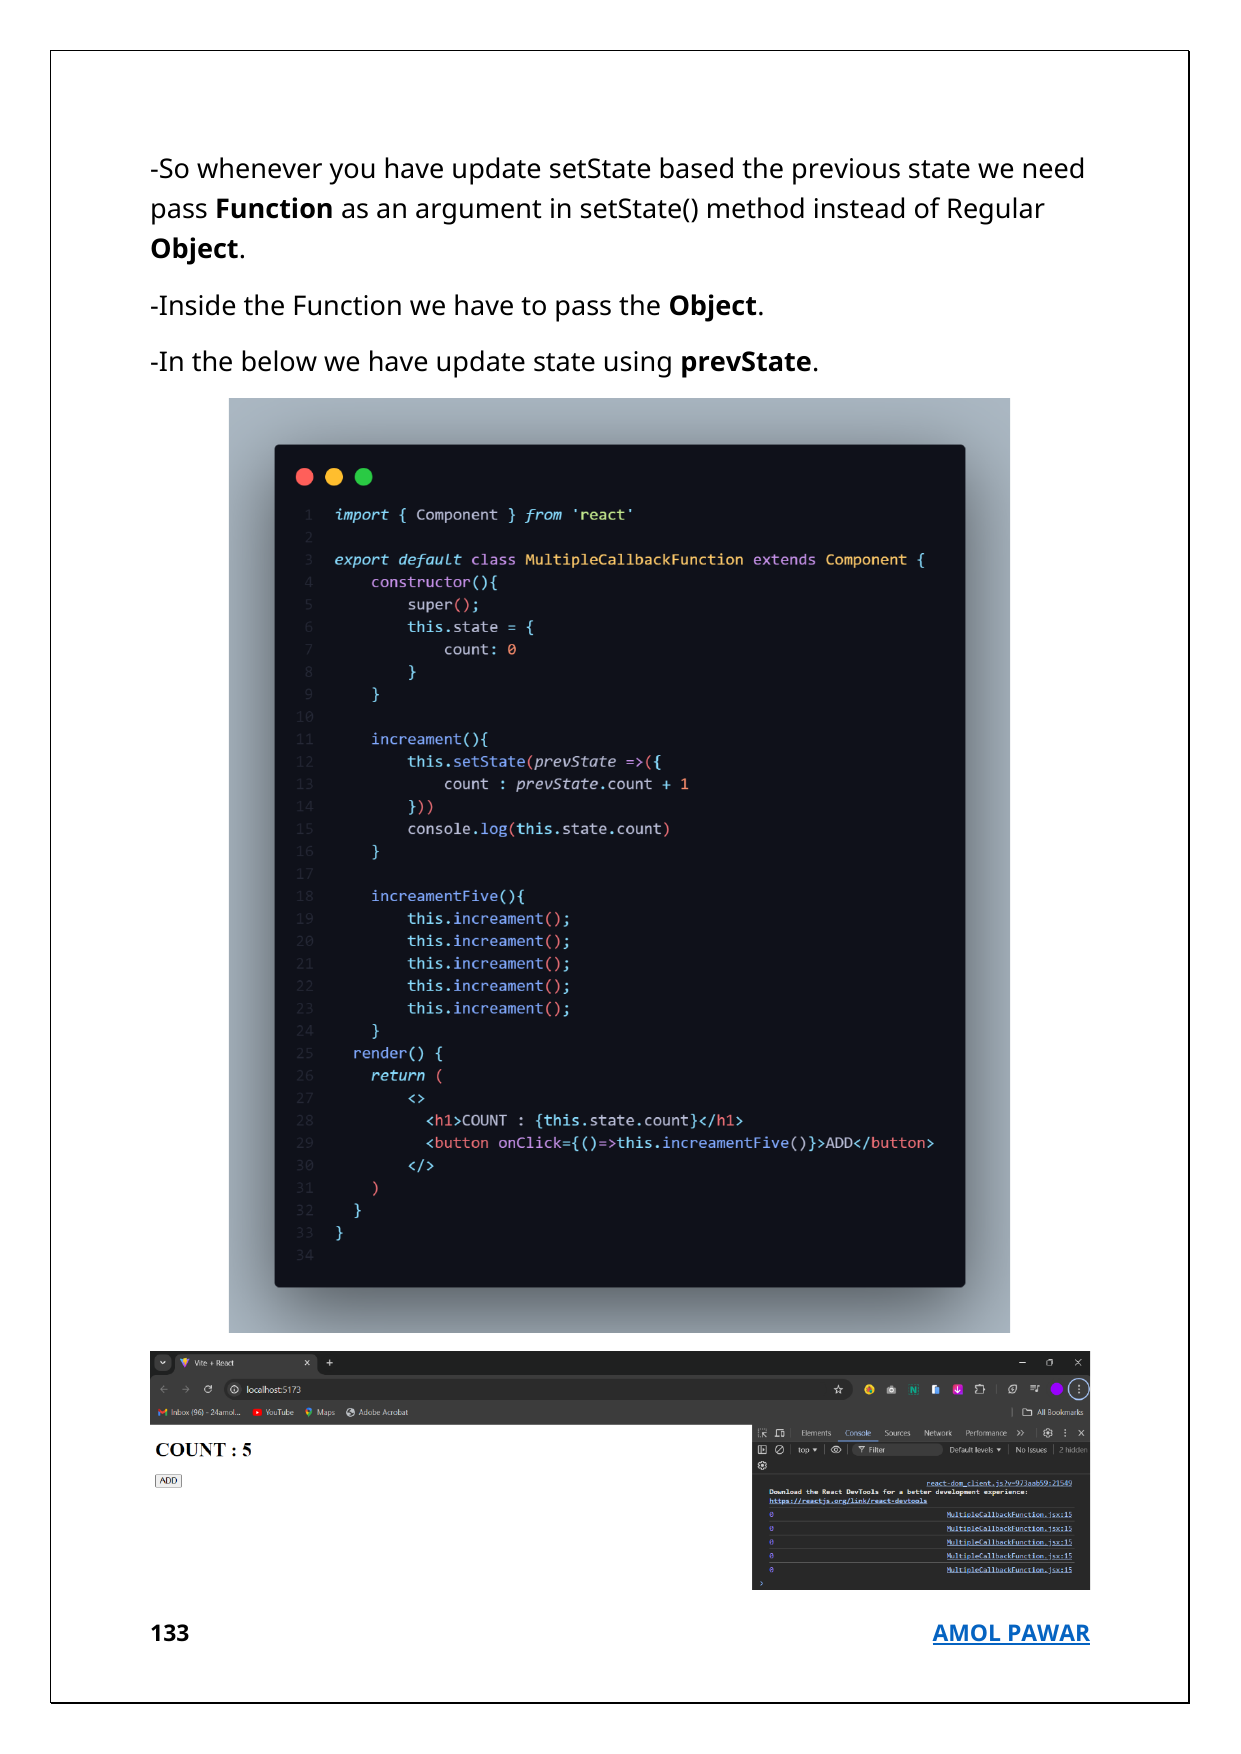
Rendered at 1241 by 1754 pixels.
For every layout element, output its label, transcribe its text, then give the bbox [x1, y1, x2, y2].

text -Inside the Function we have to pass the Object. [150, 286, 1089, 323]
picture [150, 1351, 1091, 1590]
text -In the below we have update state using prevState. [150, 342, 1089, 379]
picture [228, 398, 1011, 1333]
text -So whenever you have update setState based the previous state we need pass Function as an argument in setState() method instead of Regular Object. [150, 150, 1089, 266]
